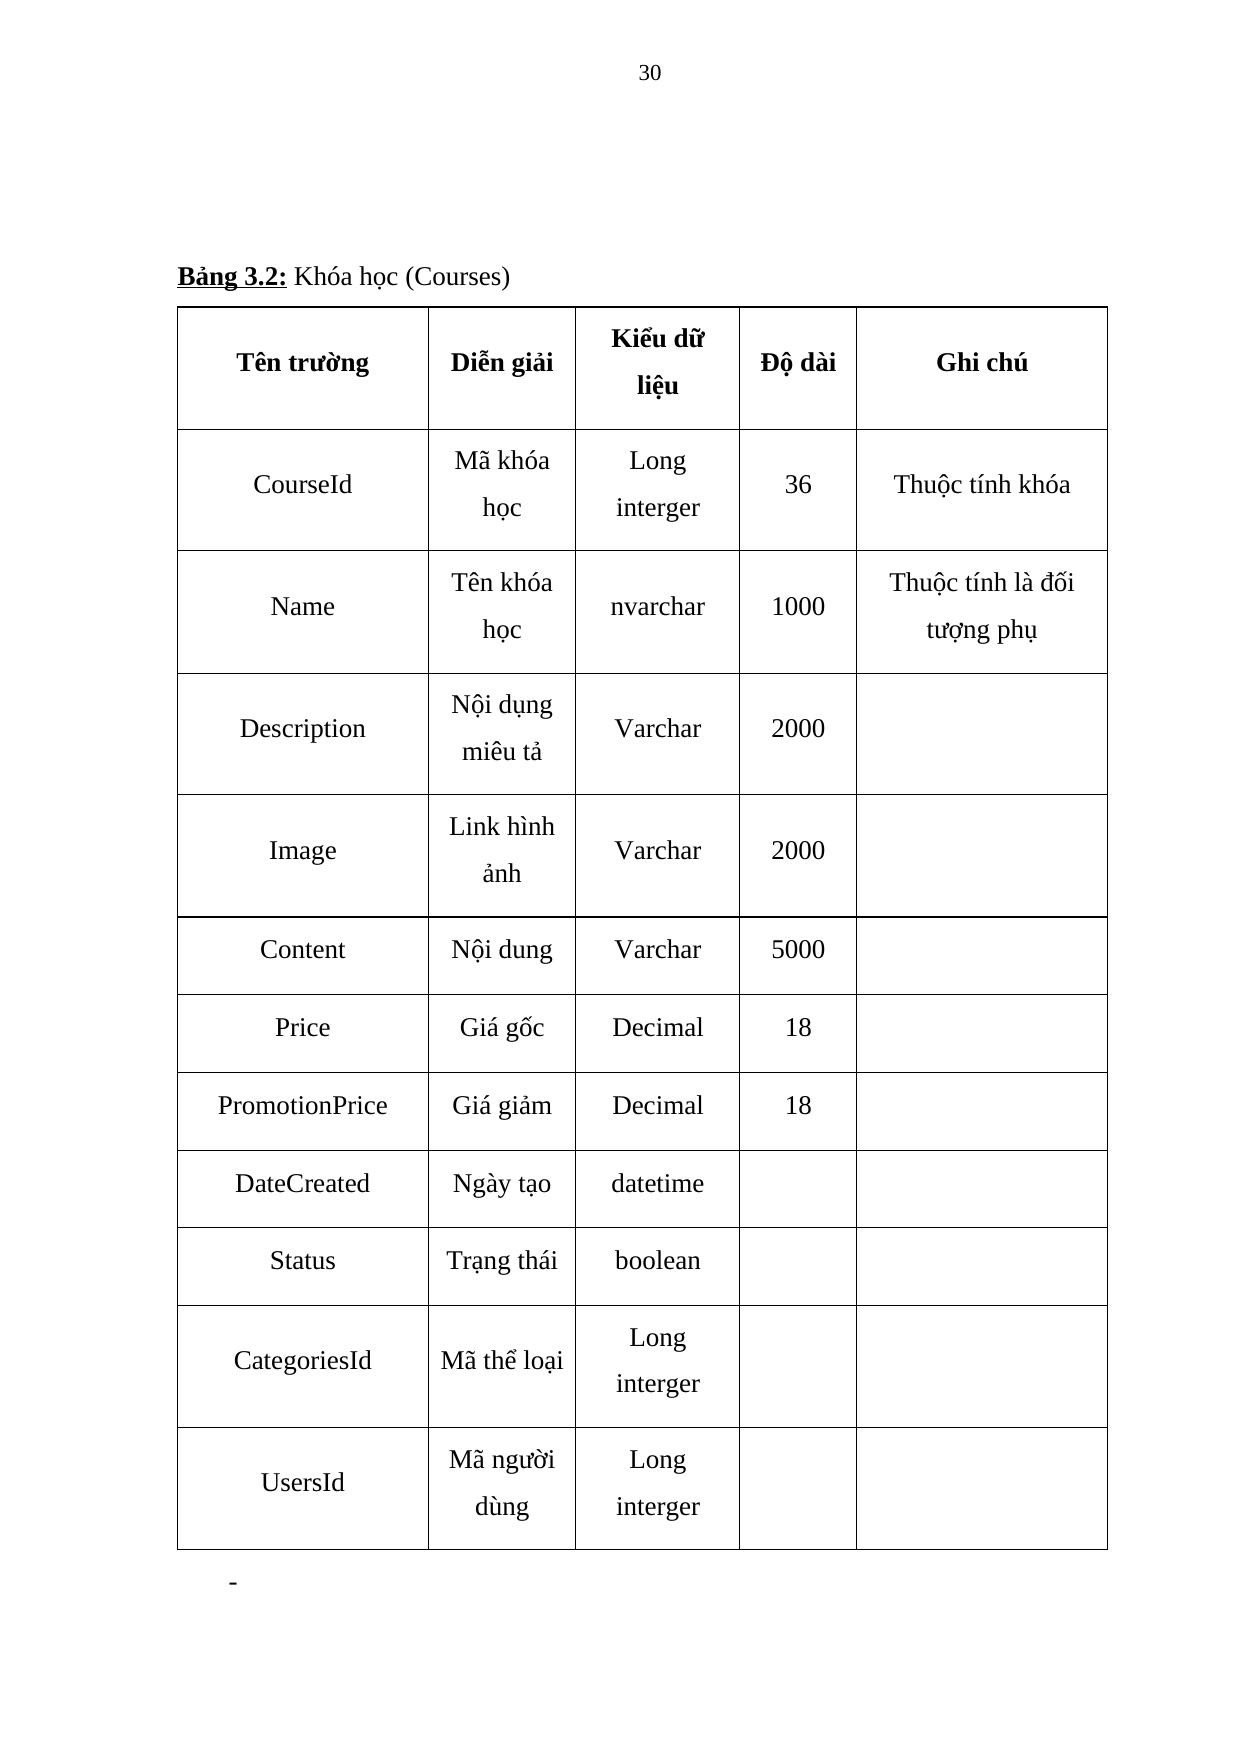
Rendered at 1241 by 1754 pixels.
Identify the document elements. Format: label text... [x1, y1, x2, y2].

table_cell Description [178, 674, 428, 794]
table_cell [857, 1306, 1107, 1427]
table_cell [857, 1073, 1107, 1149]
table_cell CourseId [178, 430, 428, 550]
table_cell [740, 1228, 856, 1305]
table_cell Ngày tạo [429, 1151, 575, 1227]
table_cell Trạng thái [429, 1228, 575, 1305]
table_cell DateCreated [178, 1151, 428, 1227]
table_cell 5000 [740, 918, 856, 994]
table_cell [740, 1306, 856, 1427]
table_cell Long interger [576, 1306, 739, 1427]
table_header Diễn giải [429, 308, 575, 428]
table_cell Long interger [576, 430, 739, 550]
table_cell PromotionPrice [178, 1073, 428, 1149]
table_cell Content [178, 918, 428, 994]
table_cell [857, 1151, 1107, 1227]
table_cell [857, 918, 1107, 994]
table_cell Mã người dùng [429, 1428, 575, 1549]
table_cell [740, 1151, 856, 1227]
table_cell [740, 1428, 856, 1549]
table_cell Link hình ảnh [429, 795, 575, 916]
table_cell Name [178, 551, 428, 672]
table_cell Varchar [576, 795, 739, 916]
table_cell Nội dụng miêu tả [429, 674, 575, 794]
table_header Tên trường [178, 308, 428, 428]
table_cell 18 [740, 1073, 856, 1149]
table_cell Mã thể loại [429, 1306, 575, 1427]
table_cell Price [178, 995, 428, 1072]
table_cell Mã khóa học [429, 430, 575, 550]
table_cell nvarchar [576, 551, 739, 672]
table_cell Varchar [576, 918, 739, 994]
table_cell Decimal [576, 1073, 739, 1149]
table_cell Nội dung [429, 918, 575, 994]
table_cell Varchar [576, 674, 739, 794]
table_cell boolean [576, 1228, 739, 1305]
table_cell Thuộc tính khóa [857, 430, 1107, 550]
table_cell 36 [740, 430, 856, 550]
table_cell [857, 795, 1107, 916]
text Bảng 3.2: Khóa học (Courses) [177, 260, 1122, 291]
table_cell [857, 1228, 1107, 1305]
table_header Độ dài [740, 308, 856, 428]
table_cell Giá gốc [429, 995, 575, 1072]
table_cell [857, 1428, 1107, 1549]
table_header Ghi chú [857, 308, 1107, 428]
table_cell 2000 [740, 674, 856, 794]
table_cell Tên khóa học [429, 551, 575, 672]
table_cell Decimal [576, 995, 739, 1072]
table_cell 1000 [740, 551, 856, 672]
table_cell Image [178, 795, 428, 916]
table_cell Giá giảm [429, 1073, 575, 1149]
table_header Kiểu dữ liệu [576, 308, 739, 428]
table_cell Long interger [576, 1428, 739, 1549]
table_cell UsersId [178, 1428, 428, 1549]
table_cell [857, 995, 1107, 1072]
table_cell Thuộc tính là đối tượng phụ [857, 551, 1107, 672]
table_cell datetime [576, 1151, 739, 1227]
table_cell 2000 [740, 795, 856, 916]
table_cell CategoriesId [178, 1306, 428, 1427]
table_cell [857, 674, 1107, 794]
table_cell 18 [740, 995, 856, 1072]
table_cell Status [178, 1228, 428, 1305]
